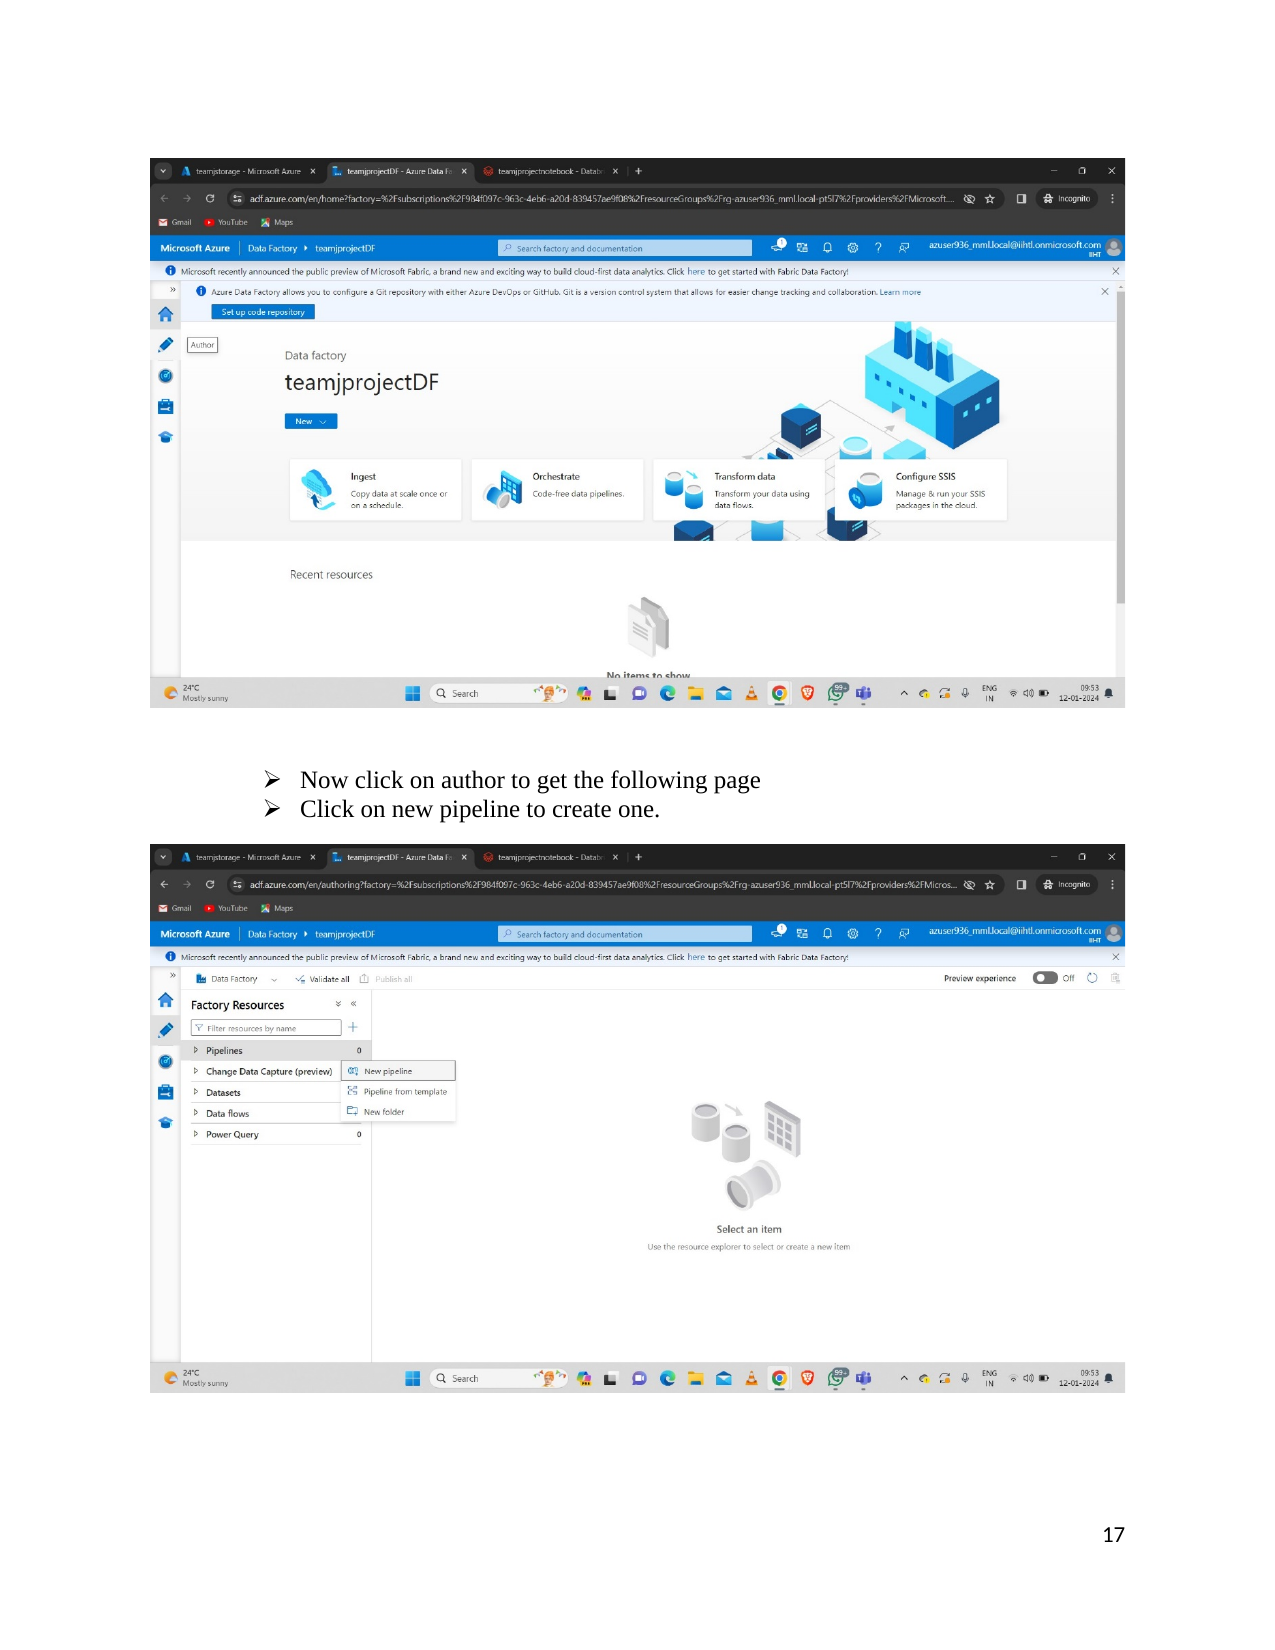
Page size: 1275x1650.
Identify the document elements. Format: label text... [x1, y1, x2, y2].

picture [150, 158, 1125, 708]
picture [150, 844, 1125, 1393]
list Now click on author to get the following page [262, 765, 1125, 794]
list Click on new pipeline to create one. [262, 794, 1125, 823]
